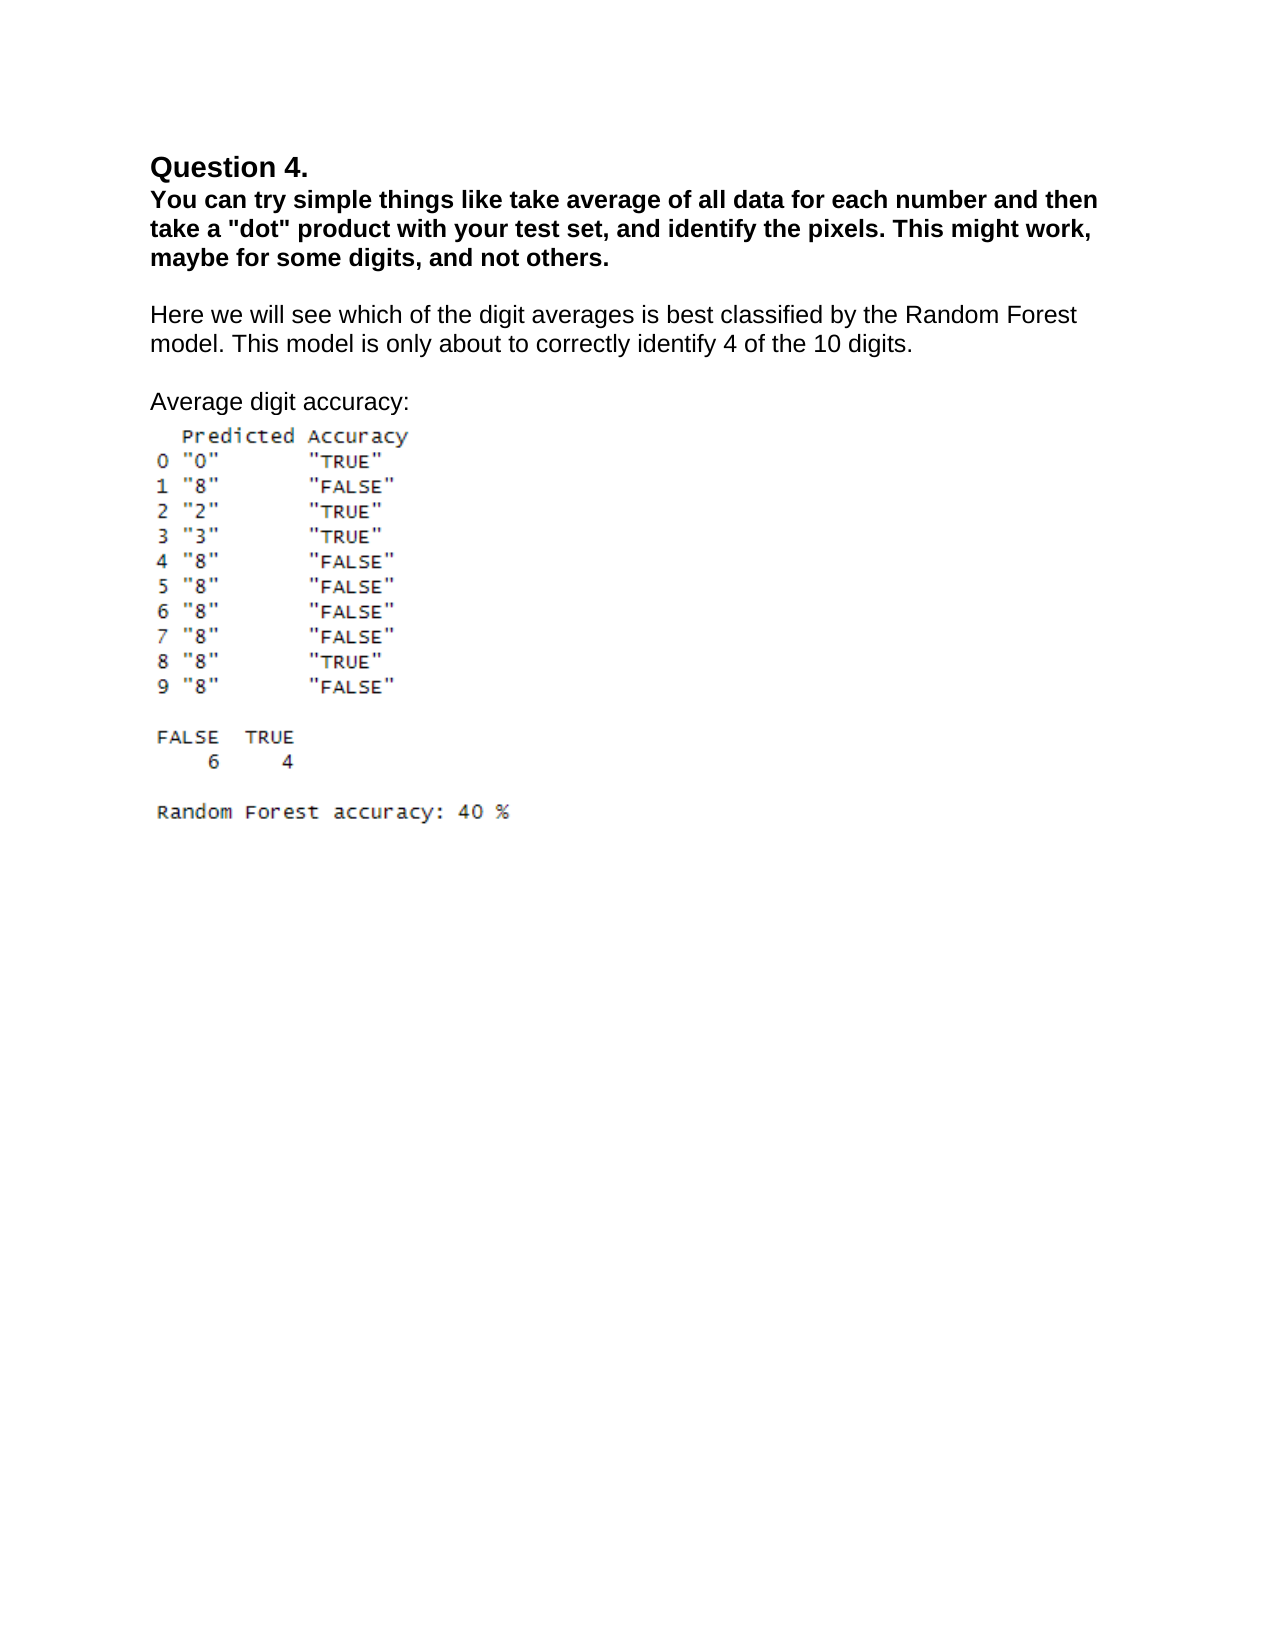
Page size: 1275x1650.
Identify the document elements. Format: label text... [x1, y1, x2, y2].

picture [150, 415, 529, 833]
subtitle Question 4. [150, 150, 1125, 183]
text Average digit accuracy: [150, 386, 1125, 415]
text You can try simple things like take average of all data for each number and then take a "dot" product with your test set, and identify the pixels. This might work, maybe for some digits, and not others. [150, 185, 1125, 271]
text Here we will see which of the digit averages is best classified by the Random Forest model. This model is only about to correctly identify 4 of the 10 digits. [150, 300, 1125, 358]
